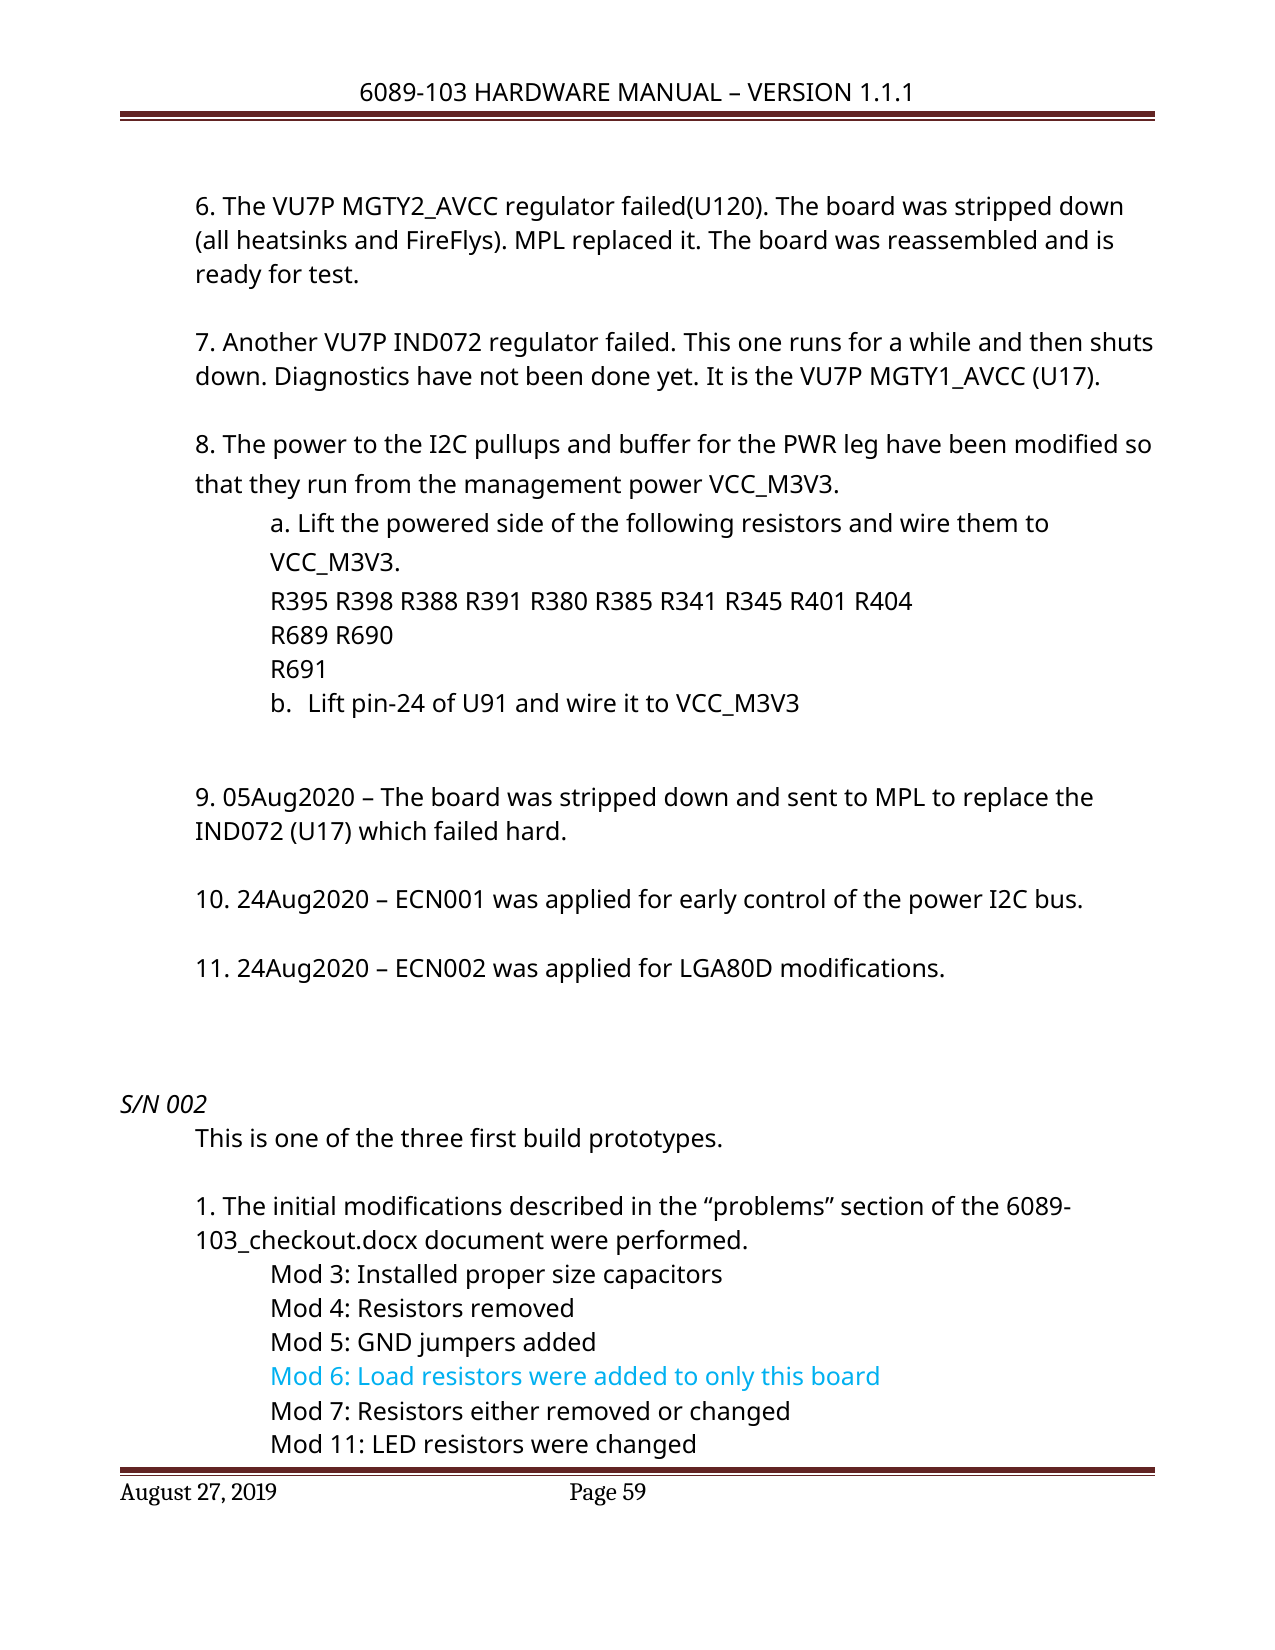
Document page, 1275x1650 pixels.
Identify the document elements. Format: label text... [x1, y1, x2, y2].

text This is one of the three first build prototypes. [195, 1121, 1155, 1155]
text 1. The initial modifications described in the “problems” section of the 6089-103_checkout.docx document were performed. [195, 1189, 1155, 1257]
text Mod 3: Installed proper size capacitors [270, 1257, 1155, 1291]
text 7. Another VU7P IND072 regulator failed. This one runs for a while and then shuts down. Diagnostics have not been done yet. It is the VU7P MGTY1_AVCC (U17). [195, 325, 1155, 393]
text Mod 7: Resistors either removed or changed [270, 1393, 1155, 1427]
text 11. 24Aug2020 – ECN002 was applied for LGA80D modifications. [195, 950, 1155, 984]
subtitle S/N 002 [120, 1087, 1155, 1121]
text 6. The VU7P MGTY2_AVCC regulator failed(U120). The board was stripped down (all heatsinks and FireFlys). MPL replaced it. The board was reassembled and is ready for test. [195, 189, 1155, 291]
text Mod 11: LED resistors were changed [270, 1427, 1155, 1461]
text 10. 24Aug2020 – ECN001 was applied for early control of the power I2C bus. [195, 882, 1155, 916]
list 8. The power to the I2C pullups and buffer for the PWR leg have been modified so that they run from the management power VCC_M3V3. [195, 427, 1155, 500]
list a. Lift the powered side of the following resistors and wire them to VCC_M3V3. [270, 505, 1155, 579]
list R395 R398 R388 R391 R380 R385 R341 R345 R401 R404 R689 R690 R691 [270, 584, 1155, 686]
list Lift pin-24 of U91 and wire it to VCC_M3V3 [270, 686, 1155, 720]
text Mod 5: GND jumpers added [270, 1325, 1155, 1359]
text 9. 05Aug2020 – The board was stripped down and sent to MPL to replace the IND072 (U17) which failed hard. [195, 780, 1155, 848]
text Mod 6: Load resistors were added to only this board [270, 1359, 1155, 1393]
text Mod 4: Resistors removed [270, 1291, 1155, 1325]
